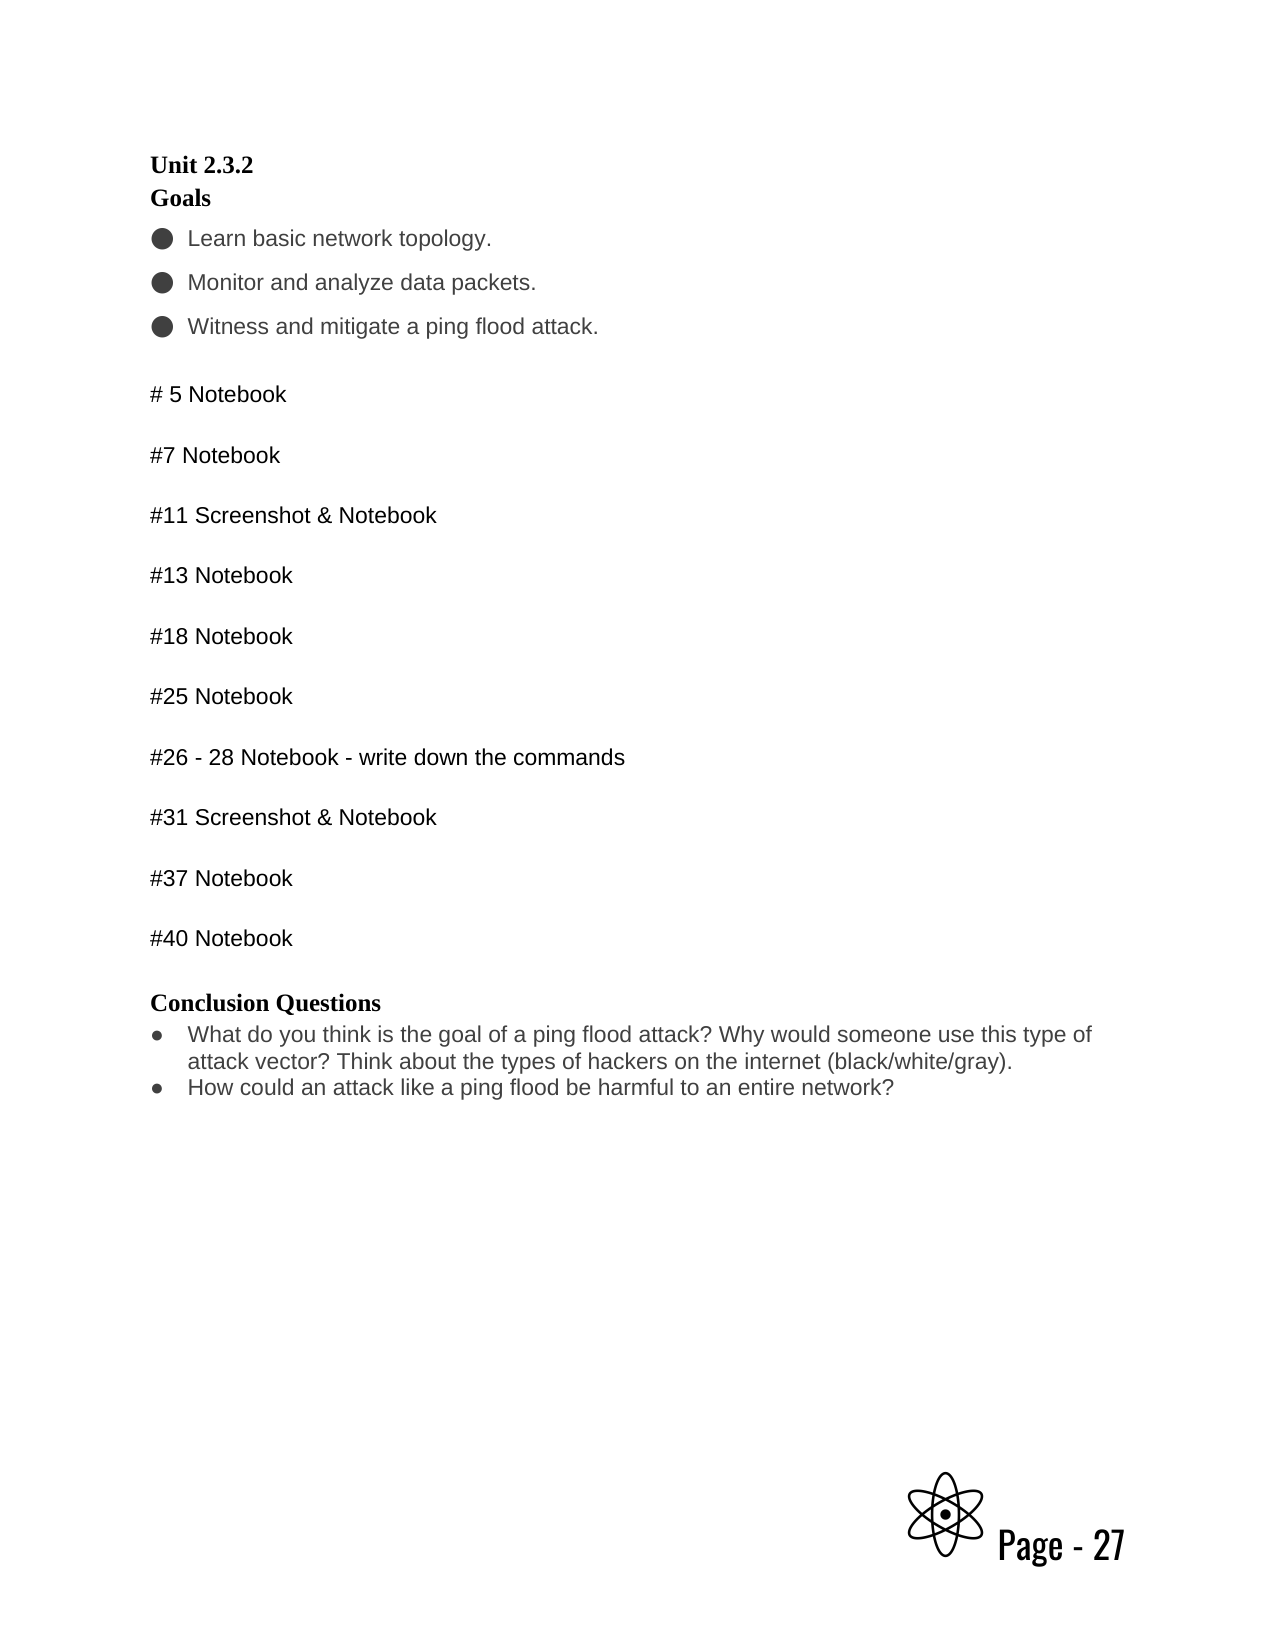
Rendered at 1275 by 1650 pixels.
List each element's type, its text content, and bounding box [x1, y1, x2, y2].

text #7 Notebook [150, 442, 1125, 468]
text #40 Notebook [150, 925, 1125, 951]
list Monitor and analyze data packets. [150, 260, 1125, 298]
list How could an attack like a ping flood be harmful to an entire network? [150, 1074, 1125, 1100]
list Witness and mitigate a ping flood attack. [150, 304, 1125, 342]
text #11 Screenshot & Notebook [150, 502, 1125, 528]
text #31 Screenshot & Notebook [150, 804, 1125, 831]
text #18 Notebook [150, 623, 1125, 649]
text Unit 2.3.2 [150, 150, 1125, 179]
text # 5 Notebook [150, 381, 1125, 408]
text #37 Notebook [150, 864, 1125, 891]
picture [899, 1468, 992, 1561]
list Learn basic network topology. [150, 216, 1125, 254]
text #26 - 28 Notebook - write down the commands [150, 744, 1125, 770]
list What do you think is the goal of a ping flood attack? Why would someone use this type of attack vector? Think about the types of hackers on the internet (black/white/gray). [150, 1021, 1125, 1074]
text Goals [150, 183, 1125, 212]
text #25 Notebook [150, 683, 1125, 710]
text #13 Notebook [150, 562, 1125, 589]
text Conclusion Questions [150, 988, 1125, 1017]
